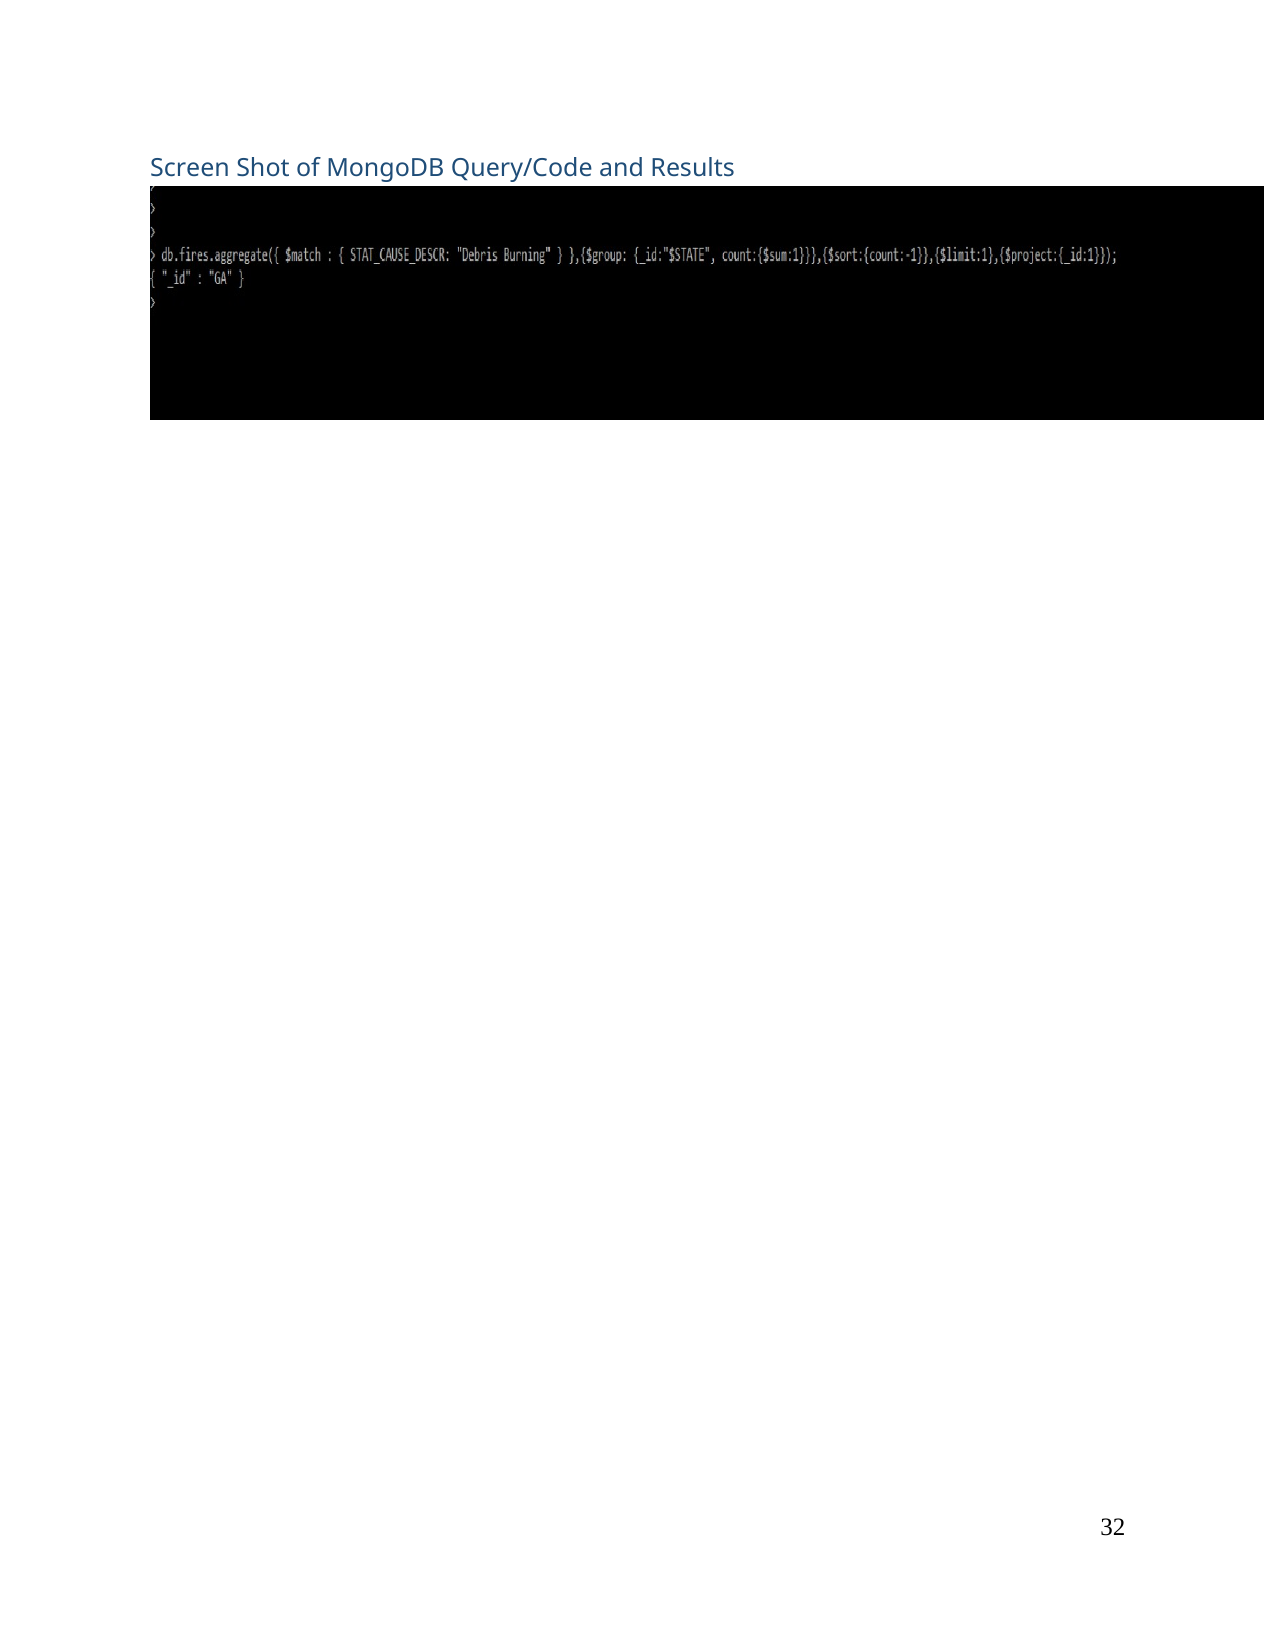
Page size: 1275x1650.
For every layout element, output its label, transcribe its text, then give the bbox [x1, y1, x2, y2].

picture [150, 186, 1264, 420]
subtitle Screen Shot of MongoDB Query/Code and Results [150, 150, 1125, 184]
